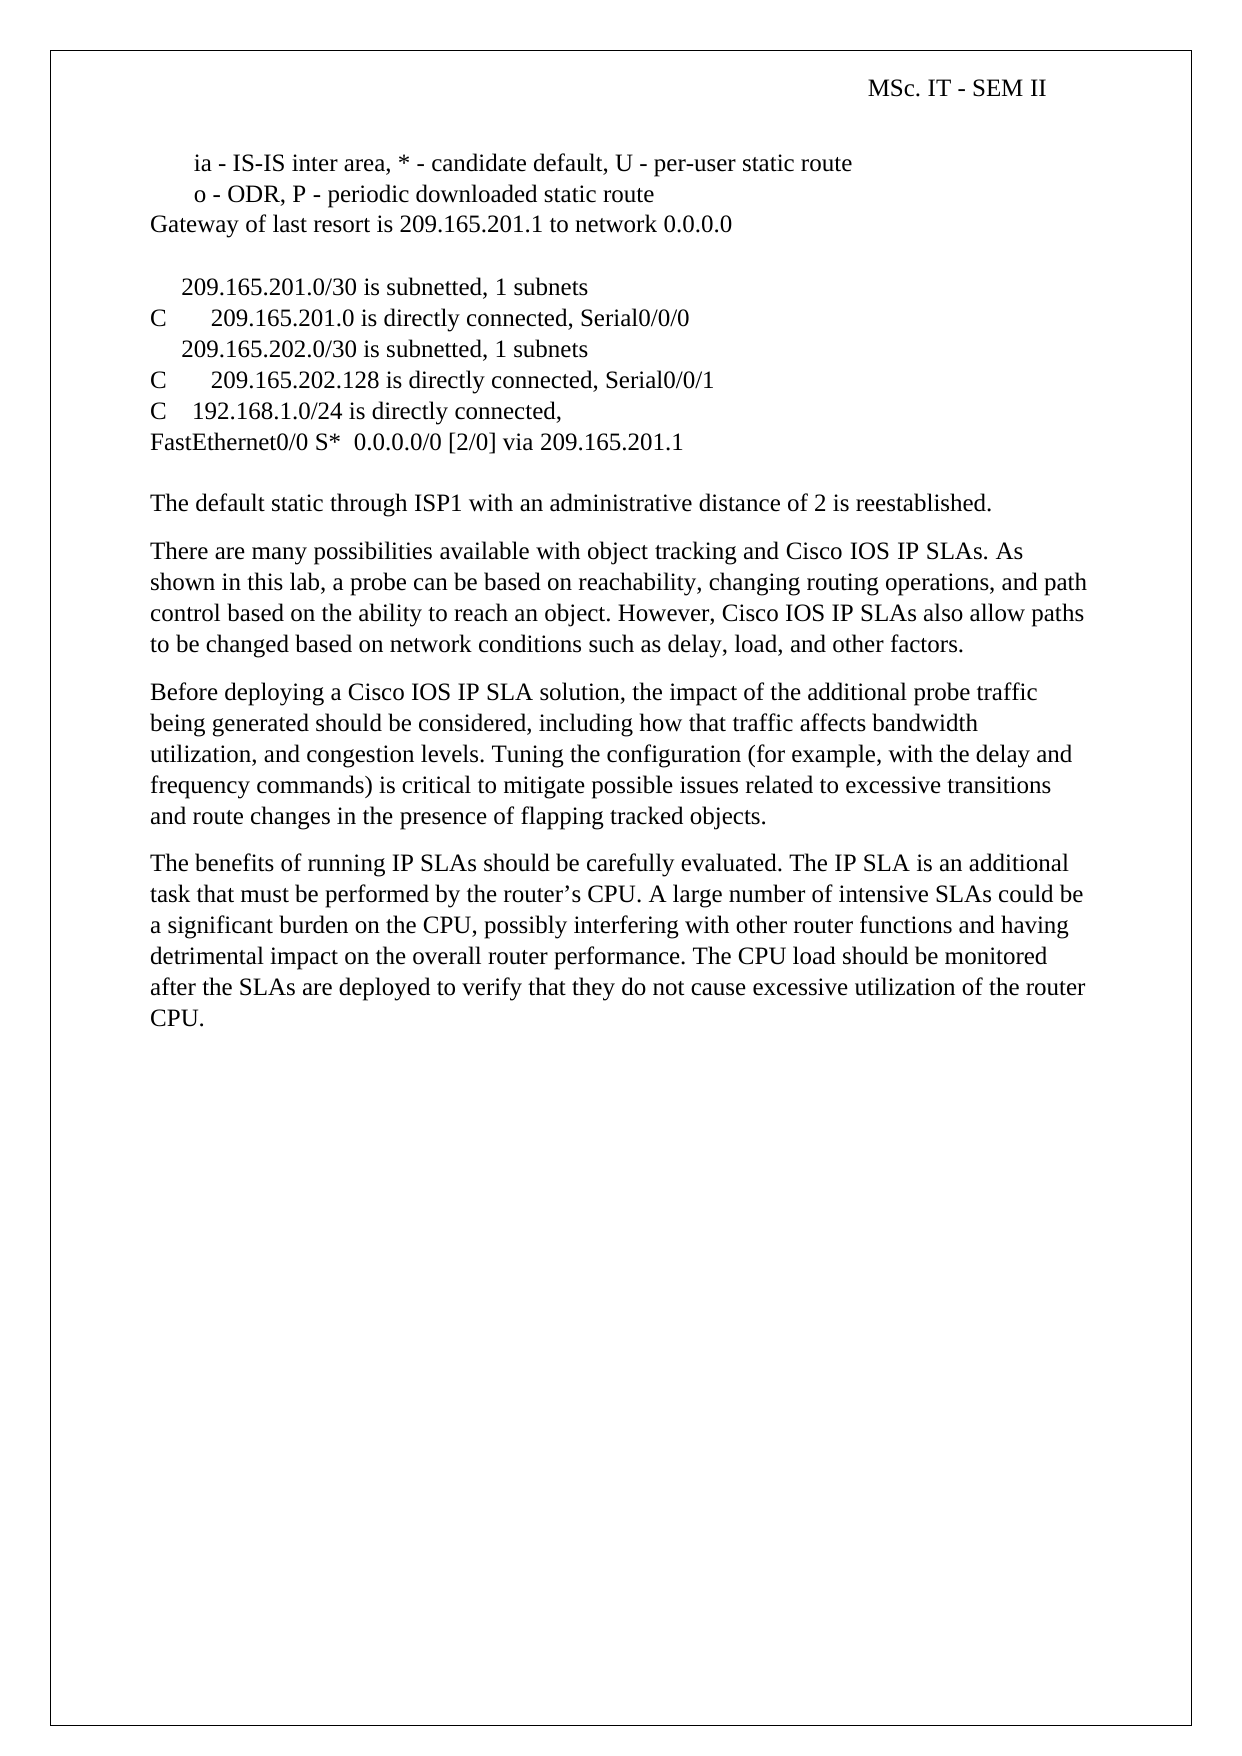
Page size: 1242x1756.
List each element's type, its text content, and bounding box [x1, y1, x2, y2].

text Gateway of last resort is 209.165.201.1 to network 0.0.0.0 [150, 209, 1175, 238]
text Before deploying a Cisco IOS IP SLA solution, the impact of the additional probe traffic being generated should be considered, including how that traffic affects bandwidth utilization, and congestion levels. Tuning the configuration (for example, with the delay and frequency commands) is critical to mitigate possible issues related to excessive transitions and route changes in the presence of flapping tracked objects. [150, 677, 1075, 829]
text 209.165.201.0/30 is subnetted, 1 subnets [181, 272, 1175, 300]
text There are many possibilities available with object tracking and Cisco IOS IP SLAs. As shown in this lab, a probe can be based on reachability, changing routing operations, and path control based on the ability to reach an object. However, Cisco IOS IP SLAs also allow paths to be changed based on network conditions such as delay, load, and other factors. [150, 536, 1088, 658]
text C 209.165.201.0 is directly connected, Serial0/0/0 209.165.202.0/30 is subnetted, 1 subnets [150, 303, 691, 362]
text ia - IS-IS inter area, * - candidate default, U - per-user static route o - ODR, P - periodic downloaded static route [194, 148, 854, 208]
text C 209.165.202.128 is directly connected, Serial0/0/1 C 192.168.1.0/24 is directly connected, FastEthernet0/0 S* 0.0.0.0/0 [2/0] via 209.165.201.1 [150, 365, 726, 456]
text The default static through ISP1 with an administrative distance of 2 is reestablished. [150, 488, 1175, 517]
text The benefits of running IP SLAs should be carefully evaluated. The IP SLA is an additional task that must be performed by the router’s CPU. A large number of intensive SLAs could be a significant burden on the CPU, possibly interfering with other router functions and having detrimental impact on the overall router performance. The CPU load should be monitored after the SLAs are deployed to verify that they do not cause excessive utilization of the router CPU. [150, 848, 1088, 1032]
